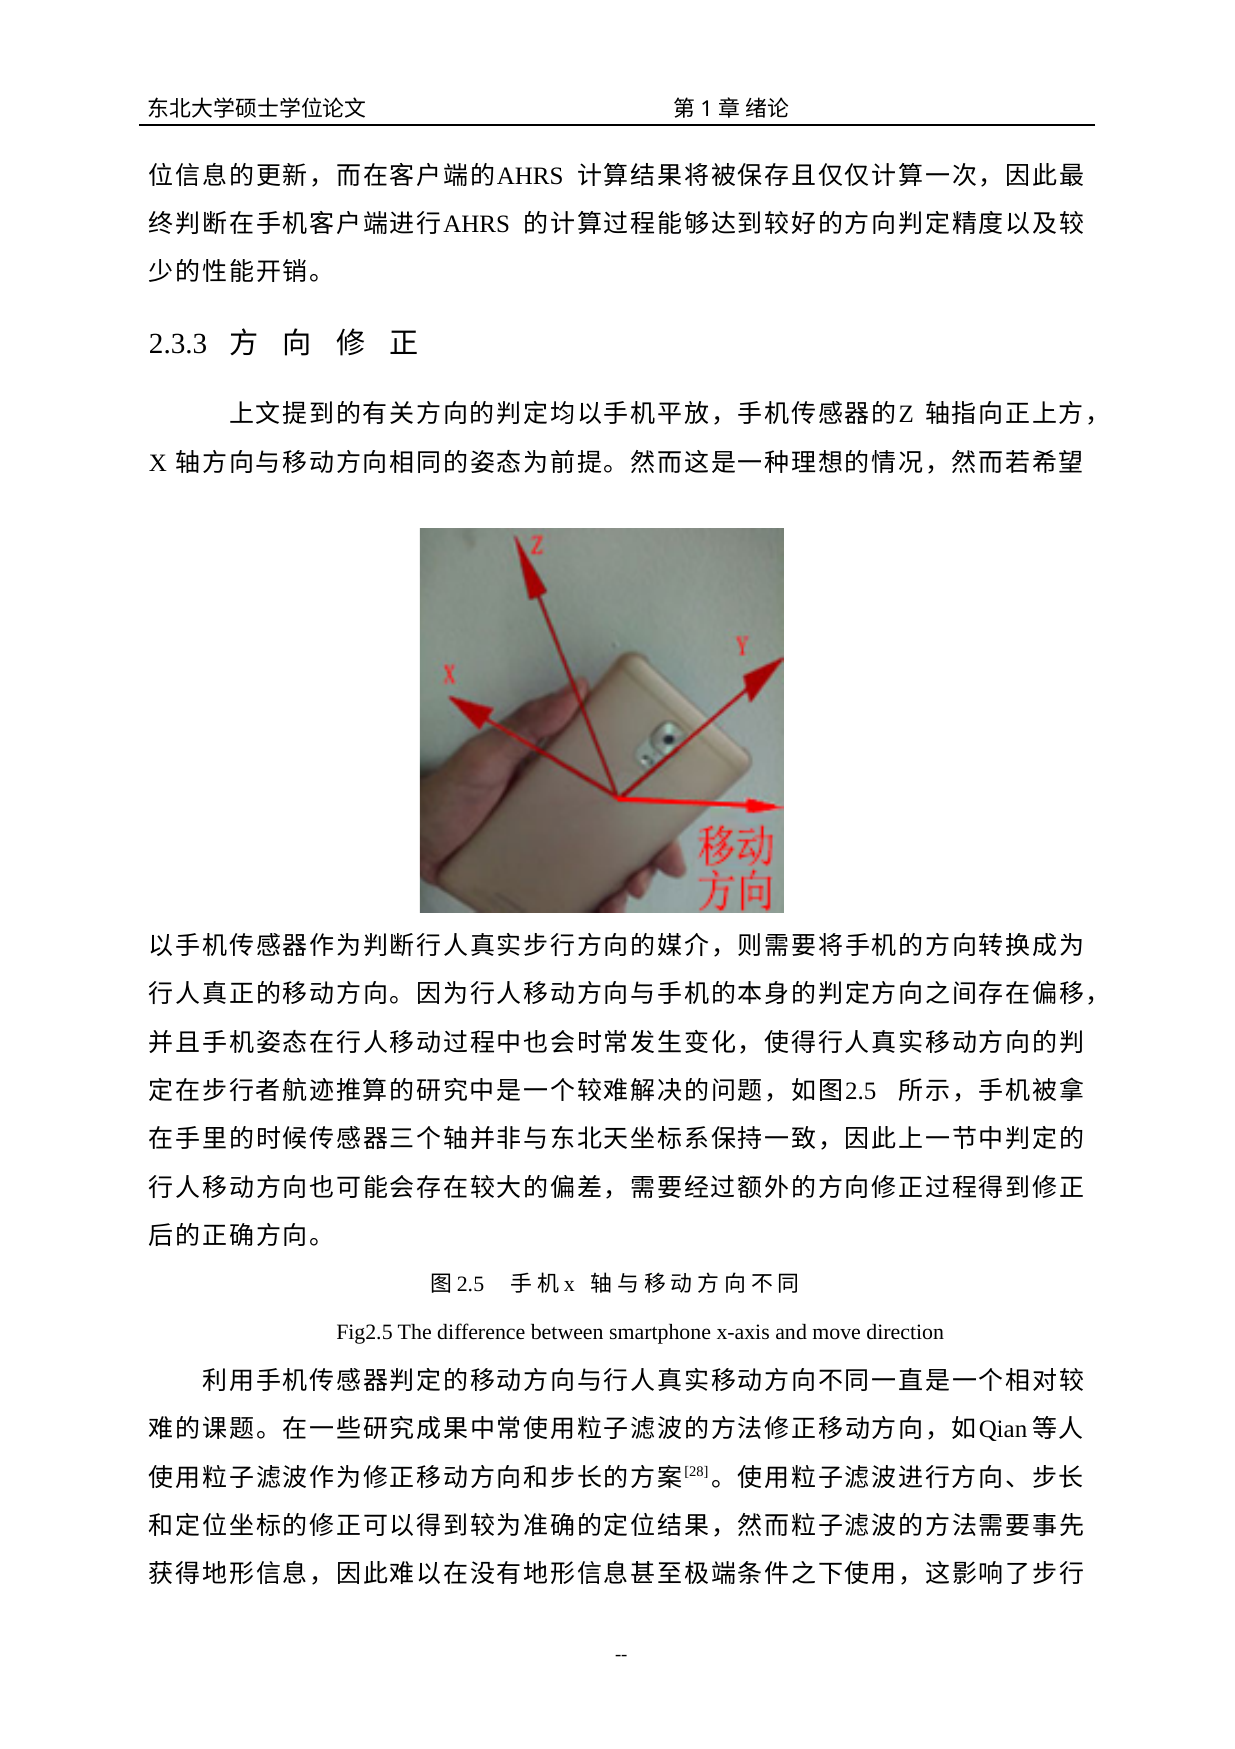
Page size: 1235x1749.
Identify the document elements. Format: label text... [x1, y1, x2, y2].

text 上文提到的有关方向的判定均以手机平放，手机传感器的Z轴指向正上方，X轴方向与移动方向相同的姿态为前提。然而这是一种理想的情况，然而若希望以手机传感器作为判断行人真实步行方向的媒介，则需要将手机的方向转换成为行人真正的移动方向。因为行人移动方向与手机的本身的判定方向之间存在偏移，并且手机姿态在行人移动过程中也会时常发生变化，使得行人真实移动方向的判定在步行者航迹推算的研究中是一个较难解决的问题，如图2.5所示，手机被拿在手里的时候传感器三个轴并非与东北天坐标系保持一致，因此上一节中判定的行人移动方向也可能会存在较大的偏差，需要经过额外的方向修正过程得到修正后的正确方向。 [149, 388, 1086, 1258]
subtitle 方向修正 [143, 317, 1086, 365]
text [149, 1354, 1086, 1596]
text Fig2.5 The difference between smartphone x-axis and move direction [149, 1306, 1086, 1354]
picture [419, 528, 784, 913]
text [149, 149, 1086, 294]
text 图2.5 手机x轴与移动方向不同 [149, 1258, 1086, 1306]
